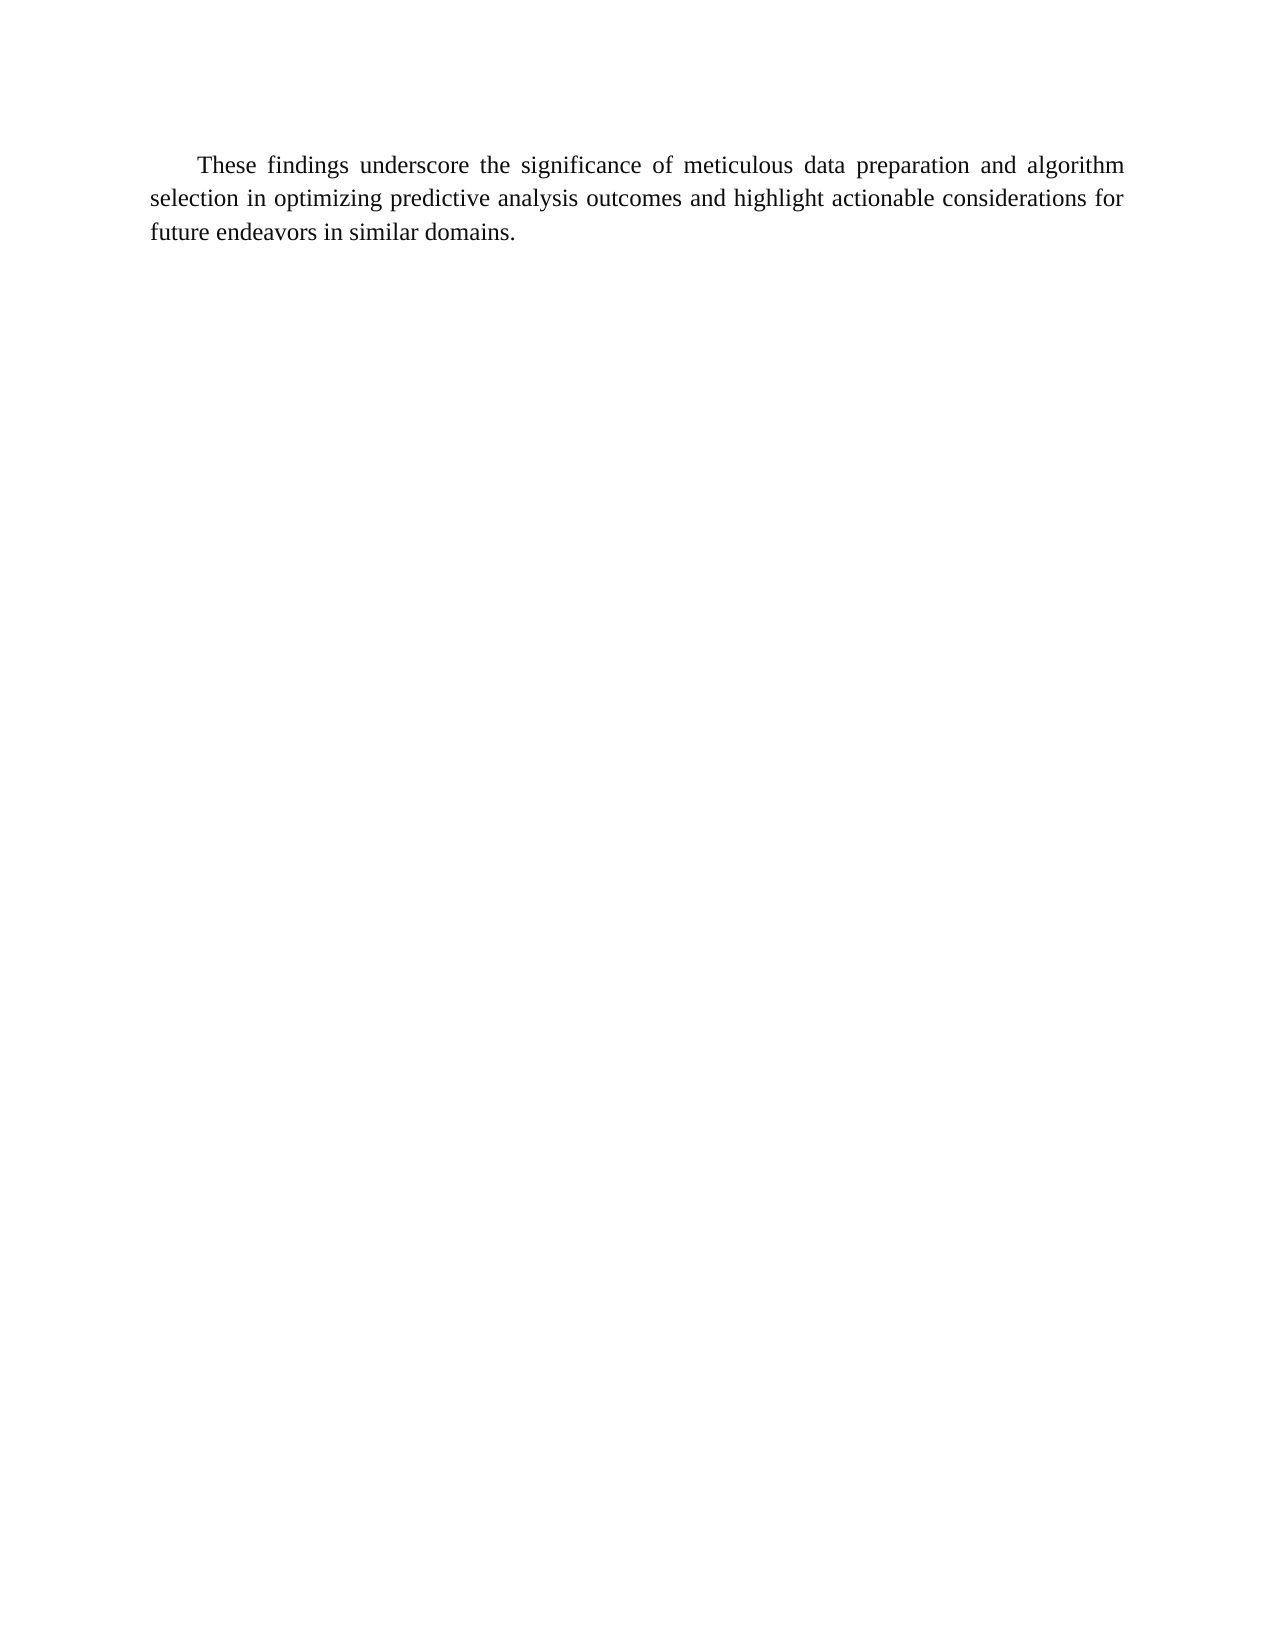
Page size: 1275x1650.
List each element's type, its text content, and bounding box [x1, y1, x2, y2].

text These findings underscore the significance of meticulous data preparation and algorithm selection in optimizing predictive analysis outcomes and highlight actionable considerations for future endeavors in similar domains. [150, 150, 1125, 245]
